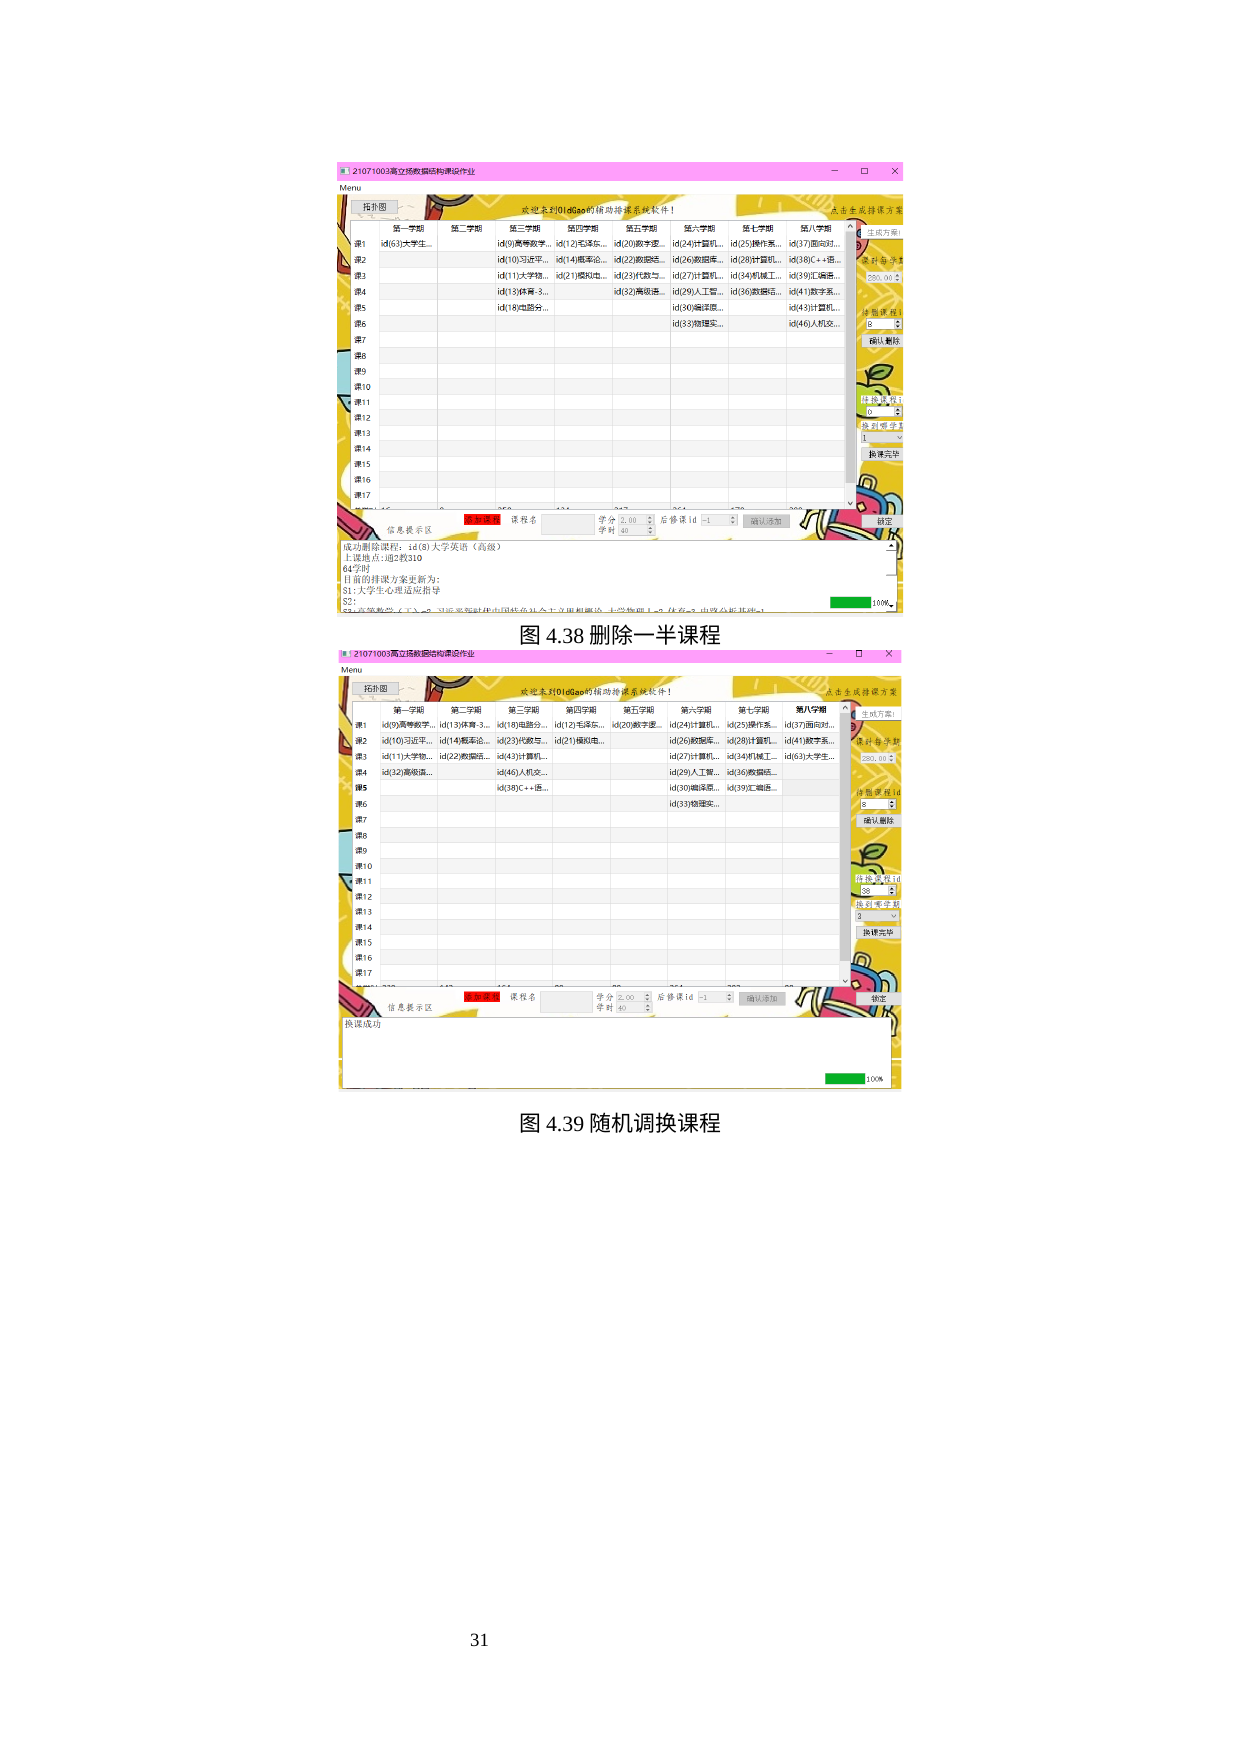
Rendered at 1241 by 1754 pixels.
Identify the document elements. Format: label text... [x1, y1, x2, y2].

picture [337, 162, 904, 617]
text 图4.38 删除一半课程 [187, 617, 1053, 650]
text 图4.39 随机调换课程 [187, 1106, 1053, 1138]
picture [338, 650, 902, 1092]
